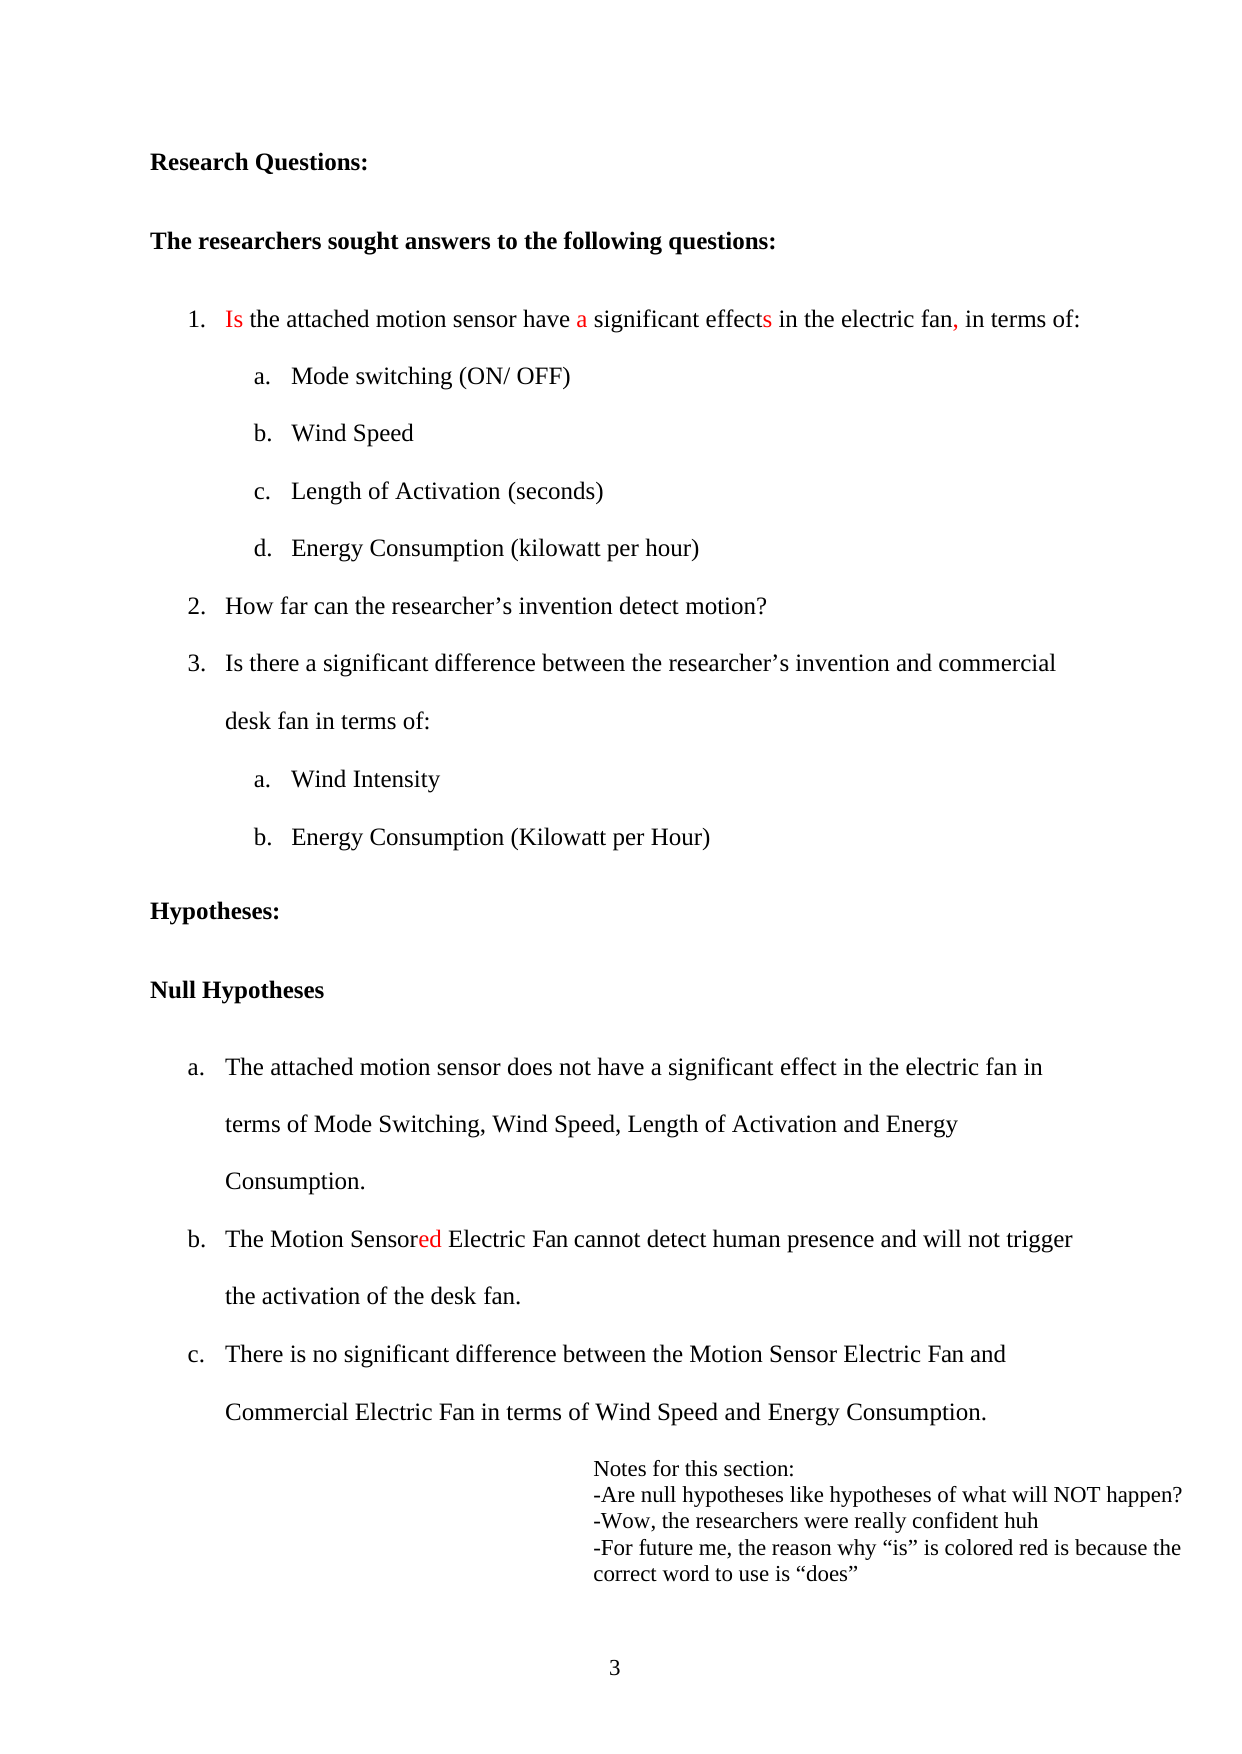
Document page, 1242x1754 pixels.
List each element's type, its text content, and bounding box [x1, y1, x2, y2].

list Is there a significant difference between the researcher’s invention and commercial desk fan in terms of: [187, 648, 1057, 735]
list Wind Intensity [253, 764, 1196, 792]
list Mode switching (ON/ OFF) [253, 361, 1196, 390]
list Is the attached motion sensor have a significant effects in the electric fan, in terms of: [187, 304, 1196, 333]
subtitle Research Questions: [150, 147, 1196, 176]
list Energy Consumption (Kilowatt per Hour) [253, 822, 1196, 850]
list How far can the researcher’s invention detect motion? [187, 591, 1196, 620]
list The attached motion sensor does not have a significant effect in the electric fan in terms of Mode Switching, Wind Speed, Length of Activation and Energy Consumption. [187, 1052, 1088, 1195]
list The Motion Sensored Electric Fan cannot detect human presence and will not trigger the activation of the desk fan. [187, 1224, 1074, 1310]
text Null Hypotheses [150, 975, 1196, 1004]
list Wind Speed [253, 418, 1196, 447]
subtitle Hypotheses: [150, 896, 1196, 925]
list Energy Consumption (kilowatt per hour) [253, 533, 1196, 562]
list Length of Activation (seconds) [253, 476, 1196, 505]
text The researchers sought answers to the following questions: [150, 226, 1196, 255]
list There is no significant difference between the Motion Sensor Electric Fan and Commercial Electric Fan in terms of Wind Speed and Energy Consumption. [187, 1339, 1007, 1426]
